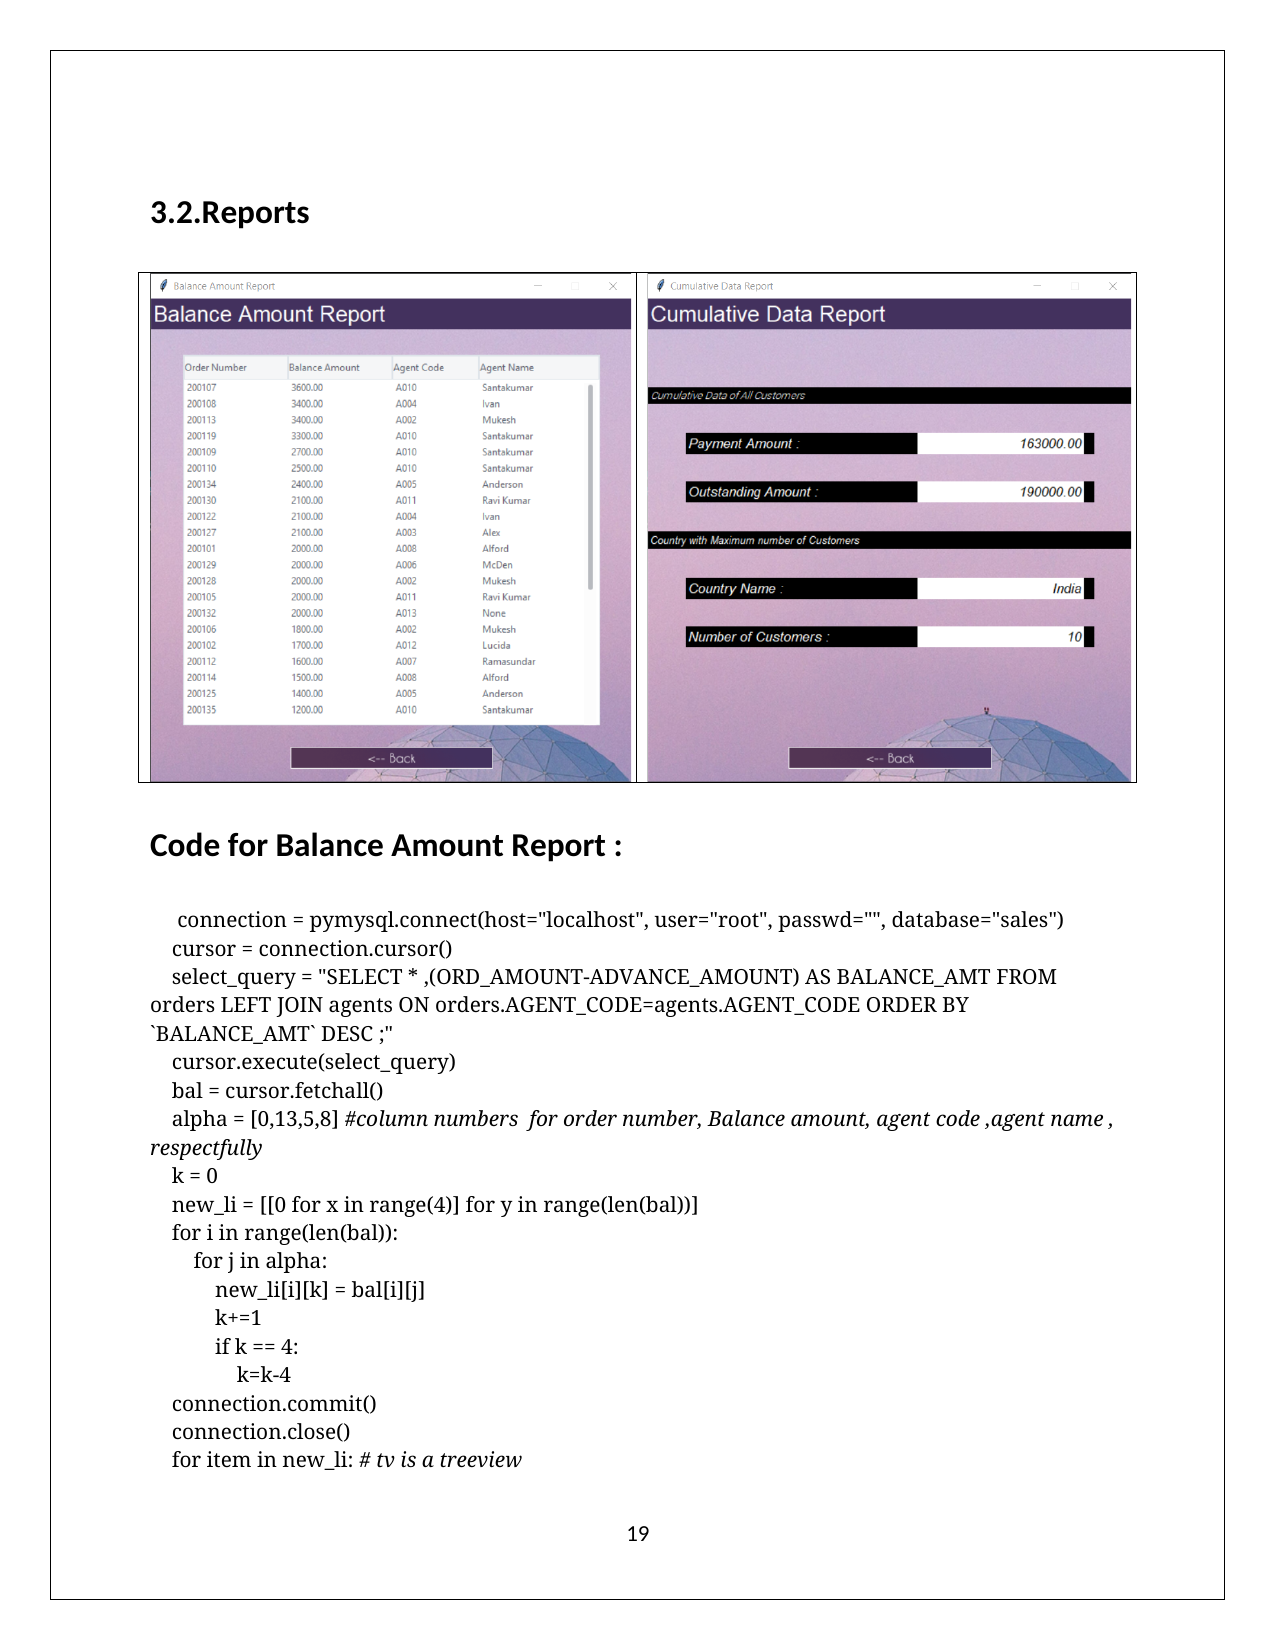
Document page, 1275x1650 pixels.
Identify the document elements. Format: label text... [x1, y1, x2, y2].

text select_query = "SELECT * ,(ORD_AMOUNT-ADVANCE_AMOUNT) AS BALANCE_AMT FROM orders LEFT JOIN agents ON orders.AGENT_CODE=agents.AGENT_CODE ORDER BY `BALANCE_AMT` DESC ;" [150, 962, 1125, 1047]
text if k == 4: [150, 1332, 1125, 1360]
table_header [632, 273, 636, 782]
text for item in new_li: # tv is a treeview [150, 1446, 1125, 1474]
text for i in range(len(bal)): [150, 1218, 1125, 1247]
text for j in alpha: [150, 1247, 1125, 1275]
table_header [1132, 273, 1136, 782]
text connection = pymysql.connect(host="localhost", user="root", passwd="", database="sales") [150, 905, 1125, 934]
text new_li = [[0 for x in range(4)] for y in range(len(bal))] [150, 1190, 1125, 1218]
picture [150, 273, 632, 782]
picture [647, 273, 1132, 782]
text k = 0 [150, 1161, 1125, 1190]
text bal = cursor.fetchall() [150, 1076, 1125, 1104]
table_header [637, 273, 647, 782]
text cursor.execute(select_query) [150, 1047, 1125, 1076]
text connection.close() [150, 1417, 1125, 1446]
text cursor = connection.cursor() [150, 934, 1125, 962]
table_header [139, 273, 150, 782]
text alpha = [0,13,5,8] #column numbers for order number, Balance amount, agent code ,agent name , respectfully [150, 1104, 1125, 1161]
text 3.2.Reports [150, 191, 1125, 231]
text new_li[i][k] = bal[i][j] [150, 1275, 1125, 1303]
text connection.commit() [150, 1389, 1125, 1417]
text k=k-4 [150, 1360, 1125, 1389]
text k+=1 [150, 1303, 1125, 1332]
text Code for Balance Amount Report : [150, 824, 1125, 864]
